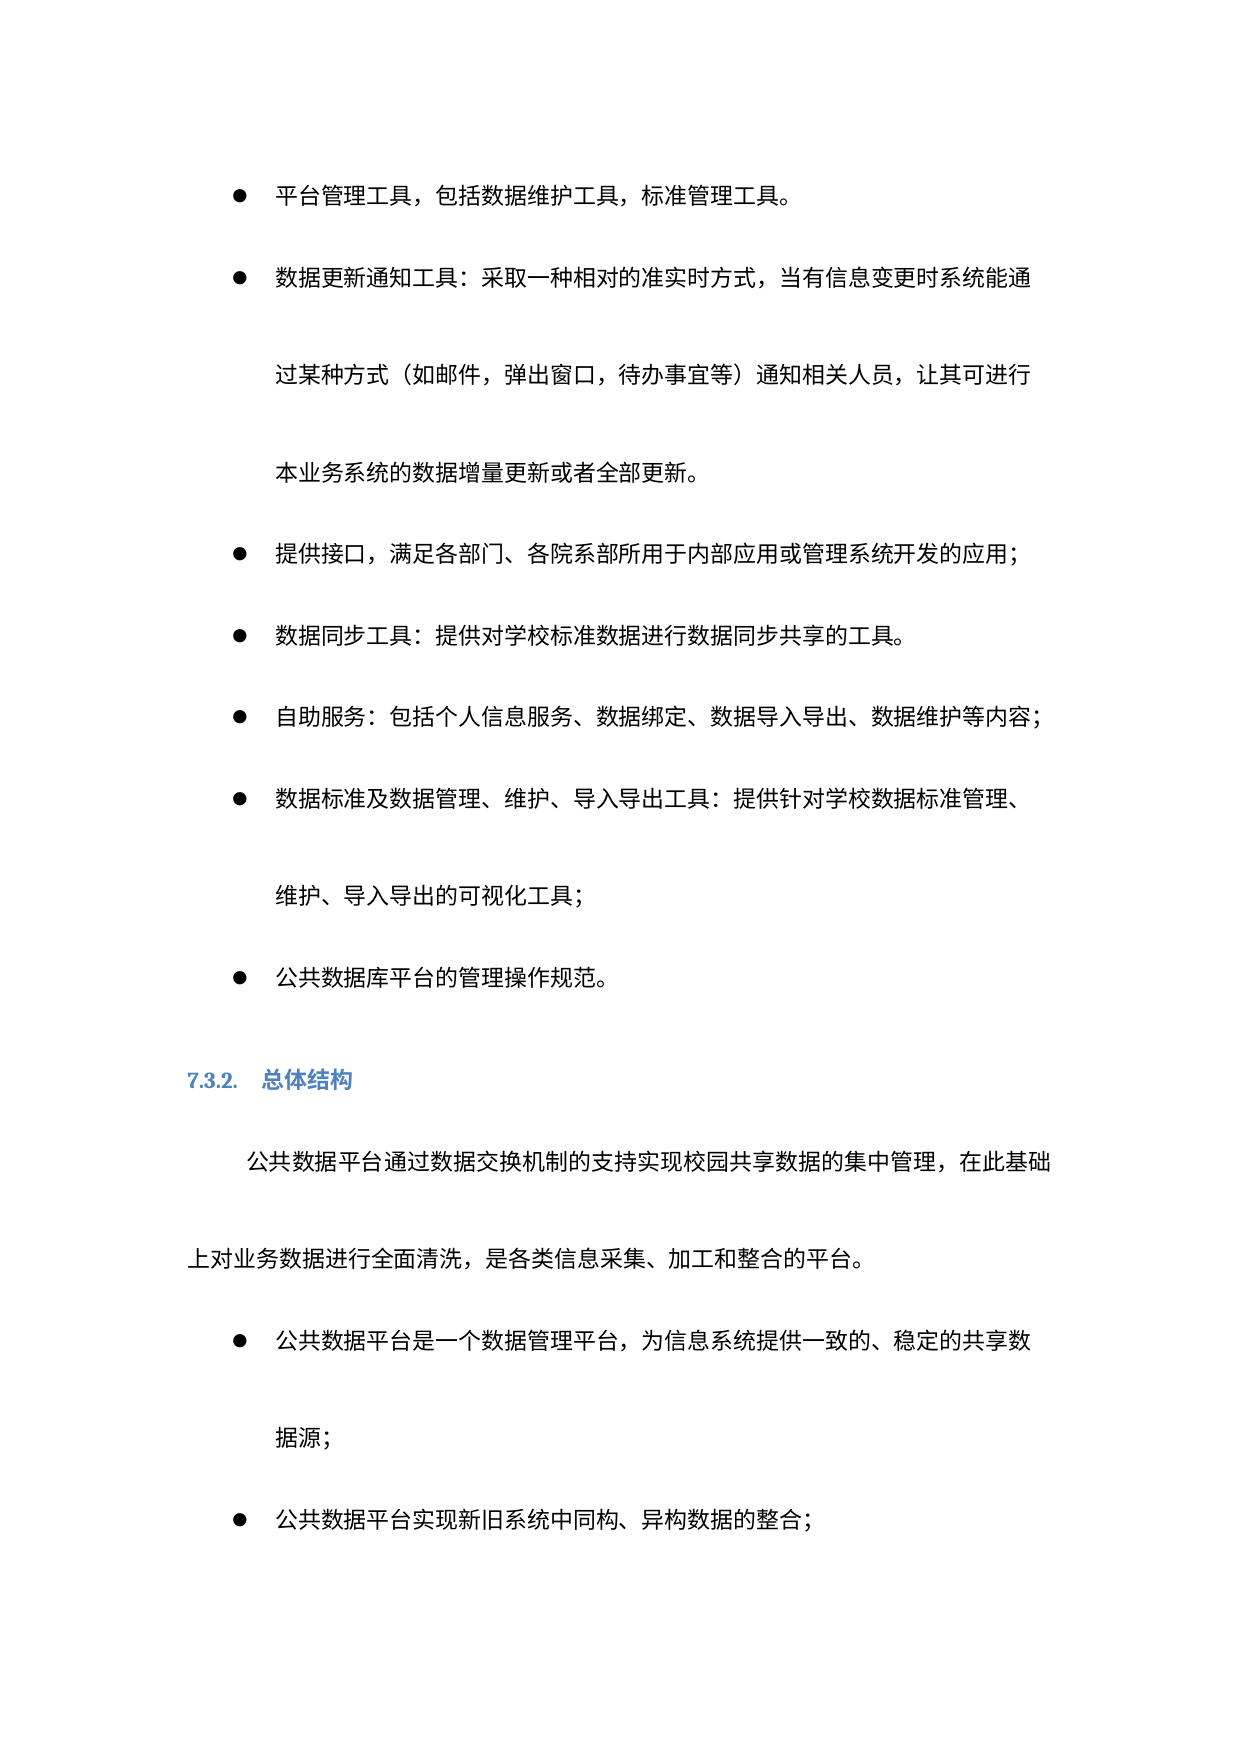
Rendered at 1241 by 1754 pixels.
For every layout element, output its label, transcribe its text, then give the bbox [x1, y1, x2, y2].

list 平台管理工具，包括数据维护工具，标准管理工具。 [231, 162, 1053, 227]
list 数据更新通知工具：采取一种相对的准实时方式，当有信息变更时系统能通过某种方式（如邮件，弹出窗口，待办事宜等）通知相关人员，让其可进行本业务系统的数据增量更新或者全部更新。 [231, 243, 1053, 503]
list 公共数据库平台的管理操作规范。 [231, 944, 1053, 1009]
text 公共数据平台通过数据交换机制的支持实现校园共享数据的集中管理，在此基础上对业务数据进行全面清洗，是各类信息采集、加工和整合的平台。 [187, 1128, 1053, 1290]
list 提供接口，满足各部门、各院系部所用于内部应用或管理系统开发的应用； [231, 520, 1053, 585]
list 自助服务：包括个人信息服务、数据绑定、数据导入导出、数据维护等内容； [231, 683, 1053, 748]
subtitle 总体结构 [187, 1046, 1053, 1111]
list 数据同步工具：提供对学校标准数据进行数据同步共享的工具。 [231, 602, 1053, 667]
list 数据标准及数据管理、维护、导入导出工具：提供针对学校数据标准管理、维护、导入导出的可视化工具； [231, 765, 1053, 927]
list 公共数据平台是一个数据管理平台，为信息系统提供一致的、稳定的共享数据源； [231, 1307, 1053, 1469]
list 公共数据平台实现新旧系统中同构、异构数据的整合； [231, 1486, 1053, 1551]
